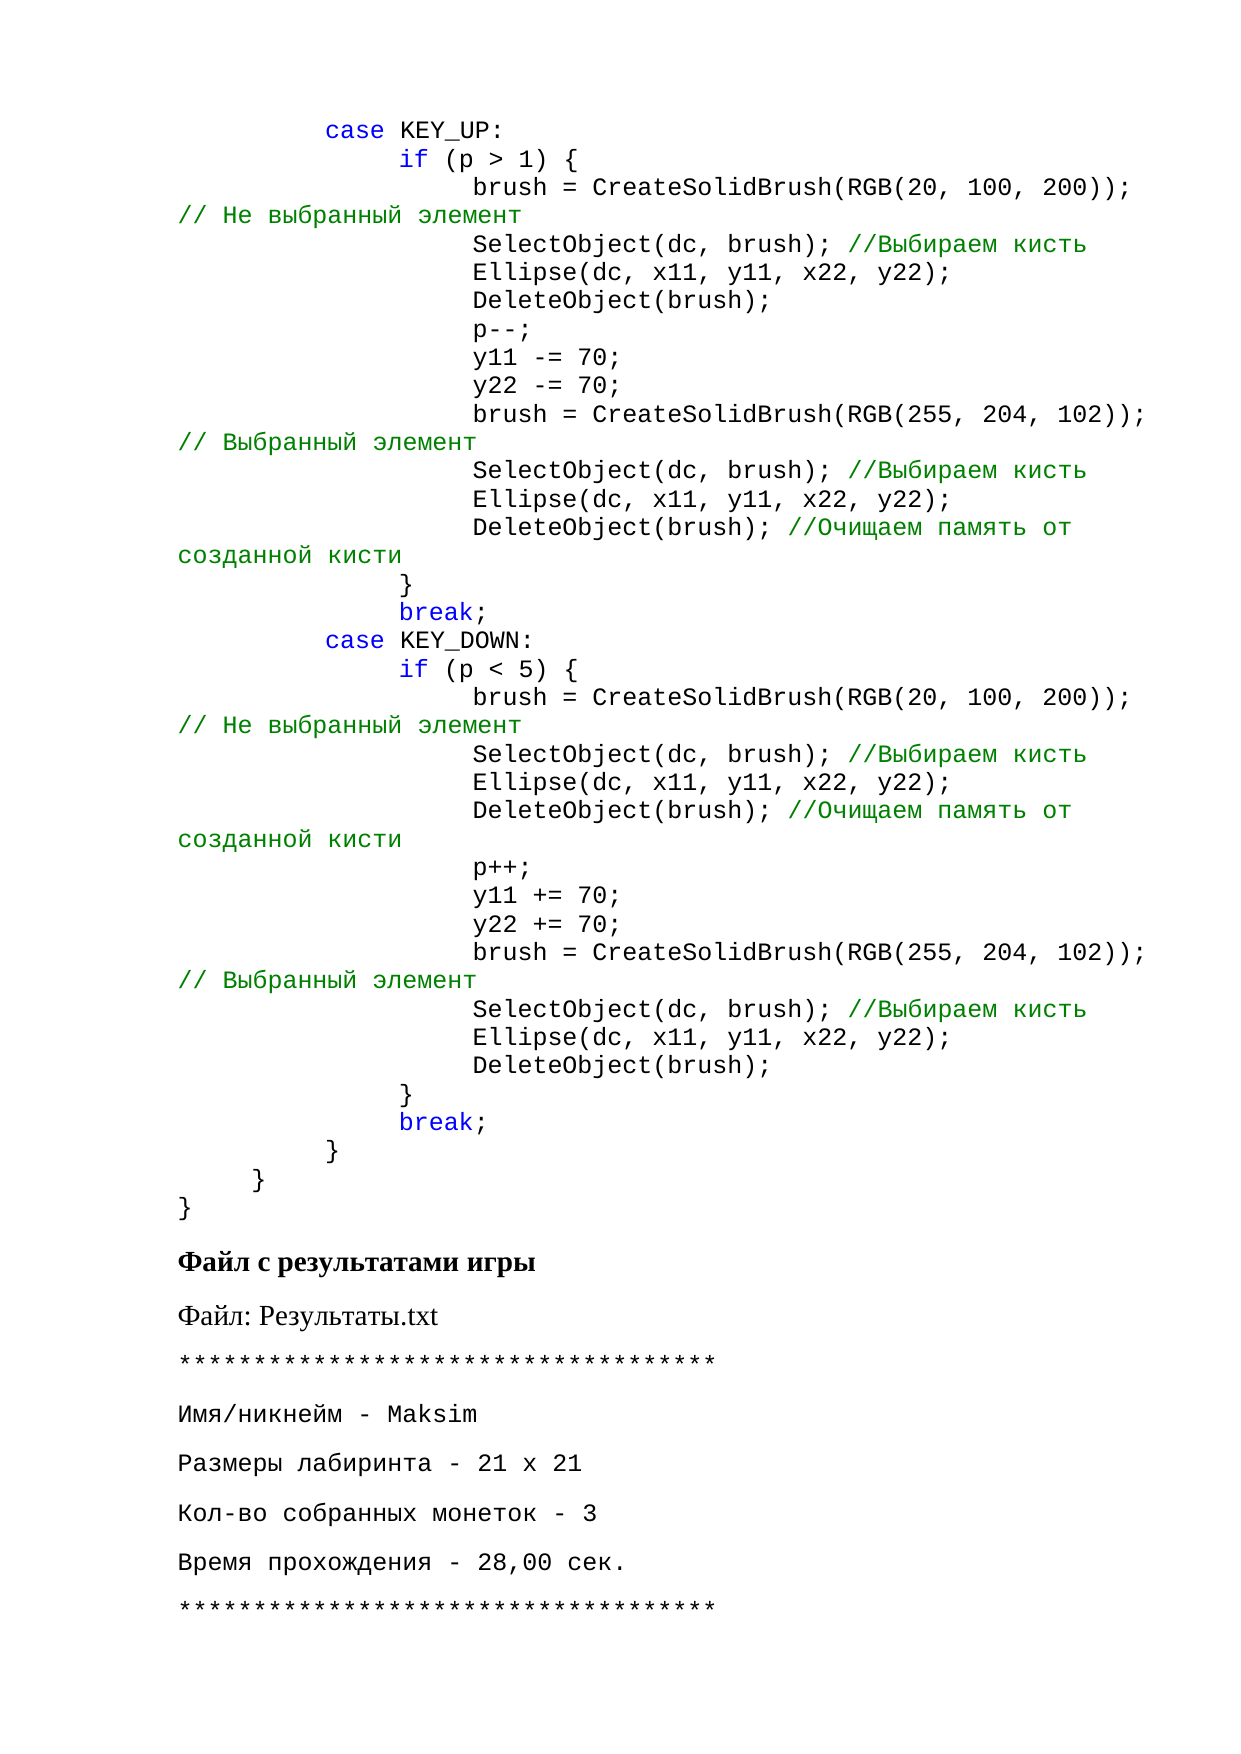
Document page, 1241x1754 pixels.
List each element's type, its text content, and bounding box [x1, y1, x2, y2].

text } [177, 1166, 1152, 1195]
text Файл: Результаты.txt [177, 1298, 1152, 1332]
text DeleteObject(brush); //Очищаем память от созданной кисти [177, 515, 1152, 571]
text brush = CreateSolidBrush(RGB(20, 100, 200)); // Не выбранный элемент [177, 175, 1152, 231]
text Ellipse(dc, x11, y11, x22, y22); [177, 260, 1152, 288]
text SelectObject(dc, brush); //Выбираем кисть [177, 996, 1152, 1025]
text p++; [177, 855, 1152, 883]
text DeleteObject(brush); //Очищаем память от созданной кисти [177, 798, 1152, 855]
text } [177, 571, 1152, 600]
text Время прохождения - 28,00 сек. [177, 1549, 1152, 1578]
text brush = CreateSolidBrush(RGB(255, 204, 102)); // Выбранный элемент [177, 401, 1152, 458]
text DeleteObject(brush); [177, 1053, 1152, 1081]
text Ellipse(dc, x11, y11, x22, y22); [177, 770, 1152, 798]
text if (p < 5) { [177, 656, 1152, 685]
text y11 -= 70; [177, 345, 1152, 373]
text ************************************ [177, 1353, 1152, 1381]
text break; [177, 600, 1152, 628]
text Кол-во собранных монеток - 3 [177, 1500, 1152, 1528]
text Ellipse(dc, x11, y11, x22, y22); [177, 1025, 1152, 1053]
text y11 += 70; [177, 883, 1152, 911]
text case KEY_DOWN: [177, 628, 1152, 656]
text Ellipse(dc, x11, y11, x22, y22); [177, 486, 1152, 515]
text case KEY_UP: [177, 118, 1152, 146]
text Файл с результатами игры [177, 1244, 1152, 1277]
text } [177, 1195, 1152, 1223]
text SelectObject(dc, brush); //Выбираем кисть [177, 741, 1152, 770]
text ************************************ [177, 1598, 1152, 1627]
text break; [177, 1110, 1152, 1138]
text } [177, 1138, 1152, 1166]
text brush = CreateSolidBrush(RGB(255, 204, 102)); // Выбранный элемент [177, 940, 1152, 996]
text y22 += 70; [177, 911, 1152, 940]
text p--; [177, 316, 1152, 345]
text y22 -= 70; [177, 373, 1152, 401]
text Имя/никнейм - Maksim [177, 1402, 1152, 1430]
text SelectObject(dc, brush); //Выбираем кисть [177, 458, 1152, 486]
text } [177, 1081, 1152, 1110]
text Размеры лабиринта - 21 x 21 [177, 1451, 1152, 1479]
text DeleteObject(brush); [177, 288, 1152, 316]
text if (p > 1) { [177, 146, 1152, 175]
text brush = CreateSolidBrush(RGB(20, 100, 200)); // Не выбранный элемент [177, 685, 1152, 741]
text SelectObject(dc, brush); //Выбираем кисть [177, 231, 1152, 260]
